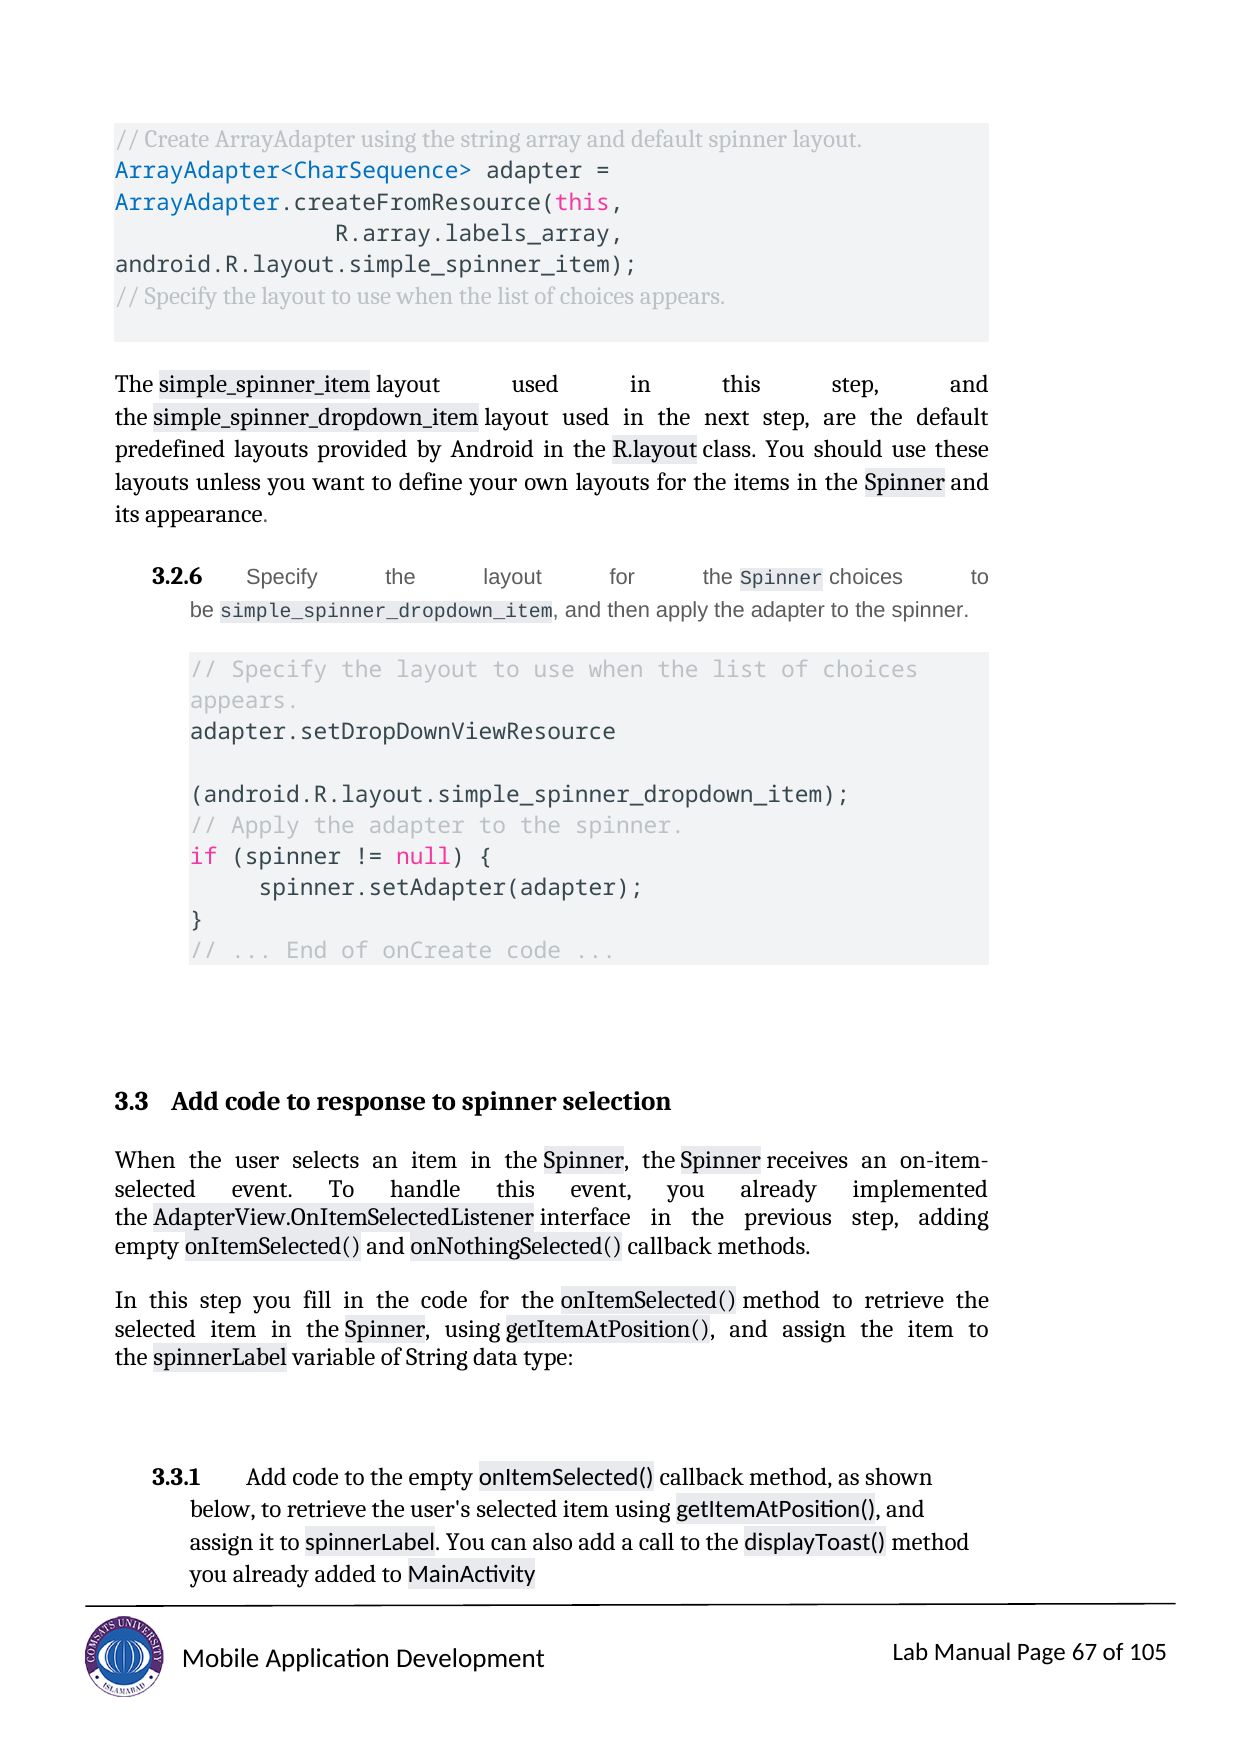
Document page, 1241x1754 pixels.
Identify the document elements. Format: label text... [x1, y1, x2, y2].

picture [85, 1616, 165, 1697]
text When the user selects an item in the Spinner, the Spinner receives an on-item-selected event. To handle this event, you already implemented the AdapterView.OnItemSelectedListener interface in the previous step, adding empty onItemSelected() and onNothingSelected() callback methods. [114, 1146, 989, 1261]
list Add code to response to spinner selection [114, 1084, 989, 1117]
list Add code to the empty onItemSelected() callback method, as shown below, to retrieve the user's selected item using getItemAtPosition(), and assign it to spinnerLabel. You can also add a call to the displayToast() method you already added to MainActivity [152, 1459, 989, 1589]
text In this step you fill in the code for the onItemSelected() method to retrieve the selected item in the Spinner, using getItemAtPosition(), and assign the item to the spinnerLabel variable of String data type: [114, 1286, 989, 1372]
text The simple_spinner_item layout used in this step, and the simple_spinner_dropdown_item layout used in the next step, are the default predefined layouts provided by Android in the R.layout class. You should use these layouts unless you want to define your own layouts for the items in the Spinner and its appearance. [114, 367, 989, 529]
text // Specify the layout to use when the list of choices appears. adapter.setDropDownViewResource (android.R.layout.simple_spinner_dropdown_item); // Apply the adapter to the spinner. if (spinner != null) { spinner.setAdapter(adapter); } // ... End of onCreate code ... [189, 652, 989, 965]
list Specify the layout for the Spinner choices to be simple_spinner_dropdown_item, and then apply the adapter to the spinner. [152, 558, 989, 623]
text // Create ArrayAdapter using the string array and default spinner layout. ArrayAdapter<CharSequence> adapter = ArrayAdapter.createFromResource(this, R.array.labels_array, android.R.layout.simple_spinner_item); // Specify the layout to use when the list of choices appears. [114, 123, 989, 342]
